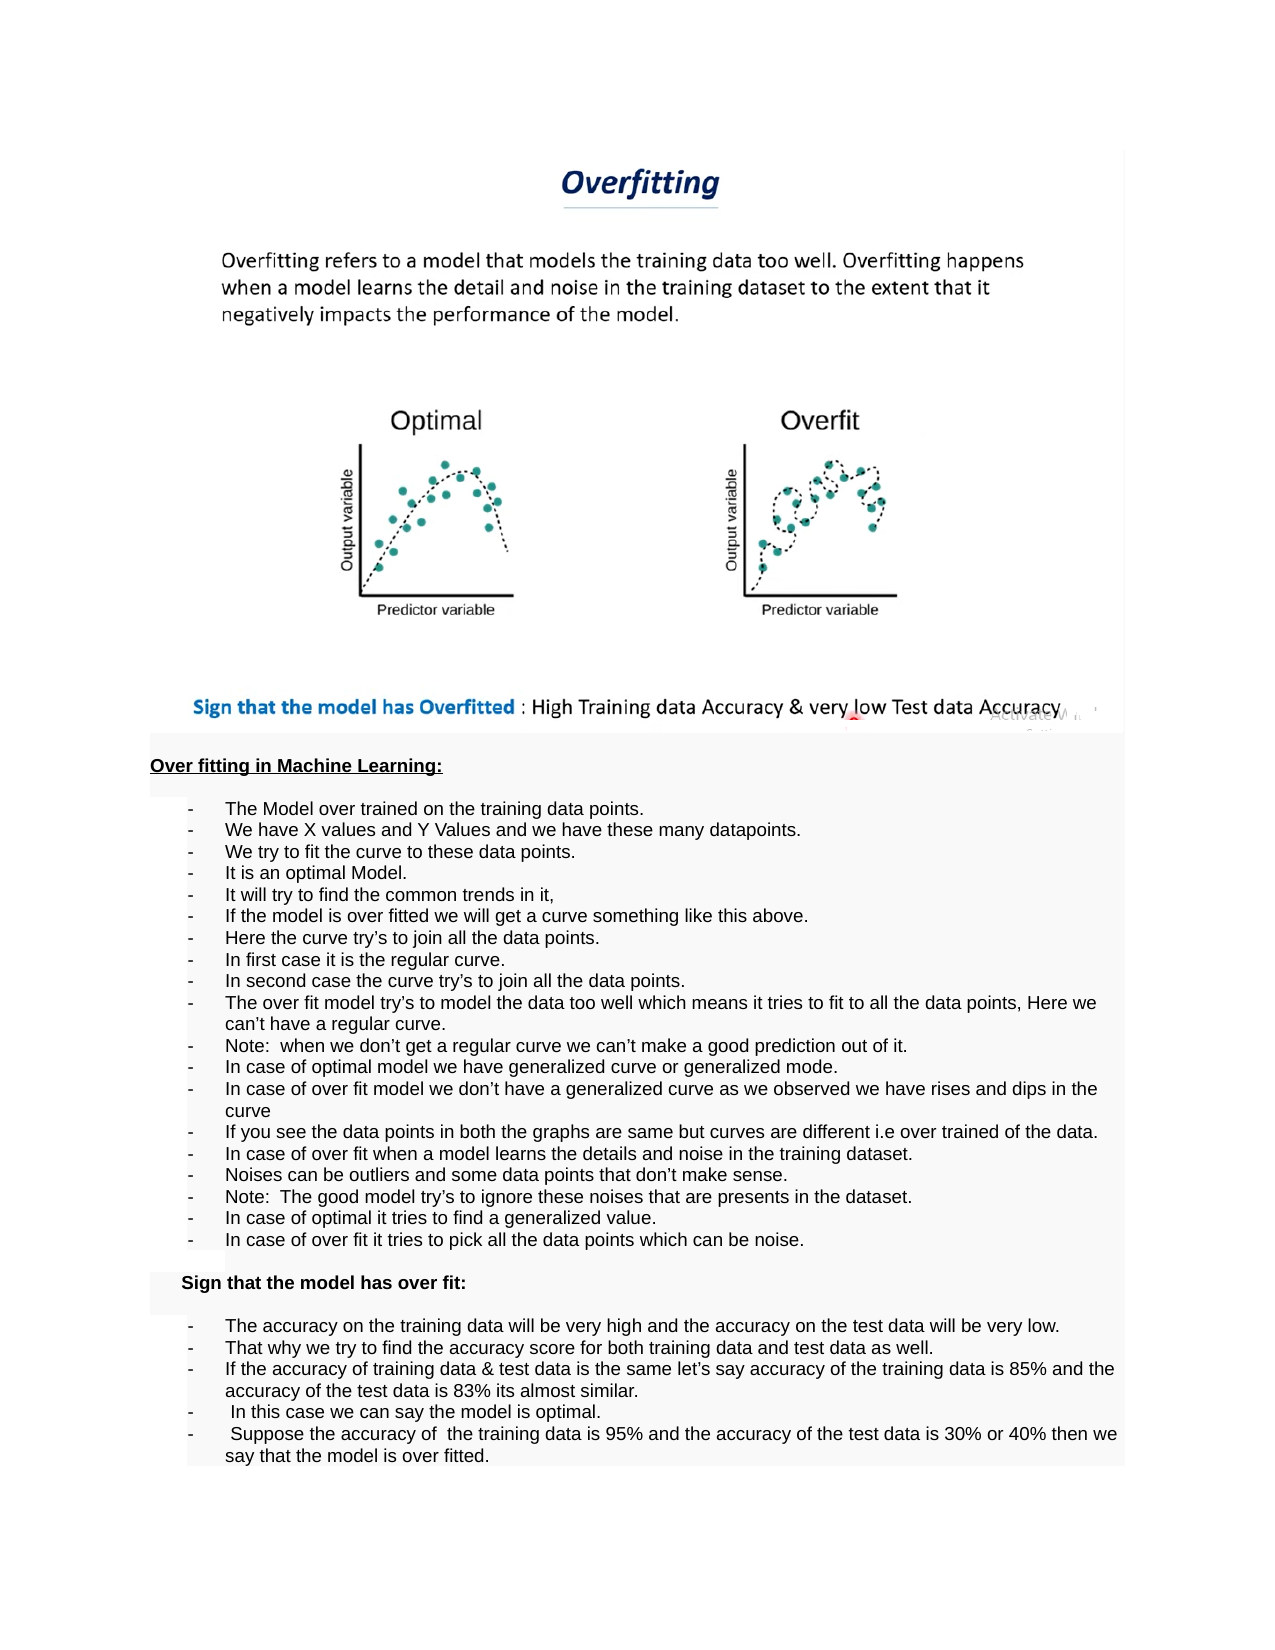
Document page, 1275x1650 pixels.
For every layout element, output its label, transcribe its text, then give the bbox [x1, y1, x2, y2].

subtitle It will try to find the common trends in it, [187, 884, 1125, 905]
subtitle In second case the curve try’s to join all the data points. [187, 970, 1125, 992]
subtitle Here the curve try’s to join all the data points. [187, 927, 1125, 948]
subtitle We try to fit the curve to these data points. [187, 841, 1125, 862]
subtitle In first case it is the regular curve. [187, 948, 1125, 970]
subtitle We have X values and Y Values and we have these many datapoints. [187, 819, 1125, 841]
picture [150, 150, 1124, 733]
subtitle That why we try to find the accuracy score for both training data and test data as well. [187, 1337, 1125, 1358]
subtitle Note: when we don’t get a regular curve we can’t make a good prediction out of it. [187, 1035, 1125, 1056]
subtitle Note: The good model try’s to ignore these noises that are presents in the dataset. [187, 1186, 1125, 1207]
subtitle The accuracy on the training data will be very high and the accuracy on the test data will be very low. [187, 1315, 1125, 1337]
subtitle Noises can be outliers and some data points that don’t make sense. [187, 1164, 1125, 1186]
subtitle If you see the data points in both the graphs are same but curves are different i.e over trained of the data. [187, 1121, 1125, 1142]
subtitle If the accuracy of training data & test data is the same let’s say accuracy of the training data is 85% and the accuracy of the test data is 83% its almost similar. [187, 1358, 1125, 1401]
subtitle In case of optimal it tries to find a generalized value. [187, 1207, 1125, 1229]
subtitle If the model is over fitted we will get a curve something like this above. [187, 905, 1125, 927]
subtitle In case of over fit model we don’t have a generalized curve as we observed we have rises and dips in the curve [187, 1078, 1125, 1121]
subtitle In case of over fit it tries to pick all the data points which can be noise. [187, 1229, 1125, 1250]
subtitle It is an optimal Model. [187, 862, 1125, 884]
subtitle Suppose the accuracy of the training data is 95% and the accuracy of the test data is 30% or 40% then we say that the model is over fitted. [187, 1423, 1125, 1466]
subtitle Sign that the model has over fit: [150, 1272, 1125, 1293]
subtitle The Model over trained on the training data points. [187, 797, 1125, 819]
subtitle In this case we can say the model is optimal. [187, 1401, 1125, 1423]
subtitle The over fit model try’s to model the data too well which means it tries to fit to all the data points, Here we can’t have a regular curve. [187, 992, 1125, 1035]
subtitle Over fitting in Machine Learning: [150, 754, 1125, 776]
subtitle In case of optimal model we have generalized curve or generalized mode. [187, 1056, 1125, 1078]
subtitle In case of over fit when a model learns the details and noise in the training dataset. [187, 1142, 1125, 1164]
